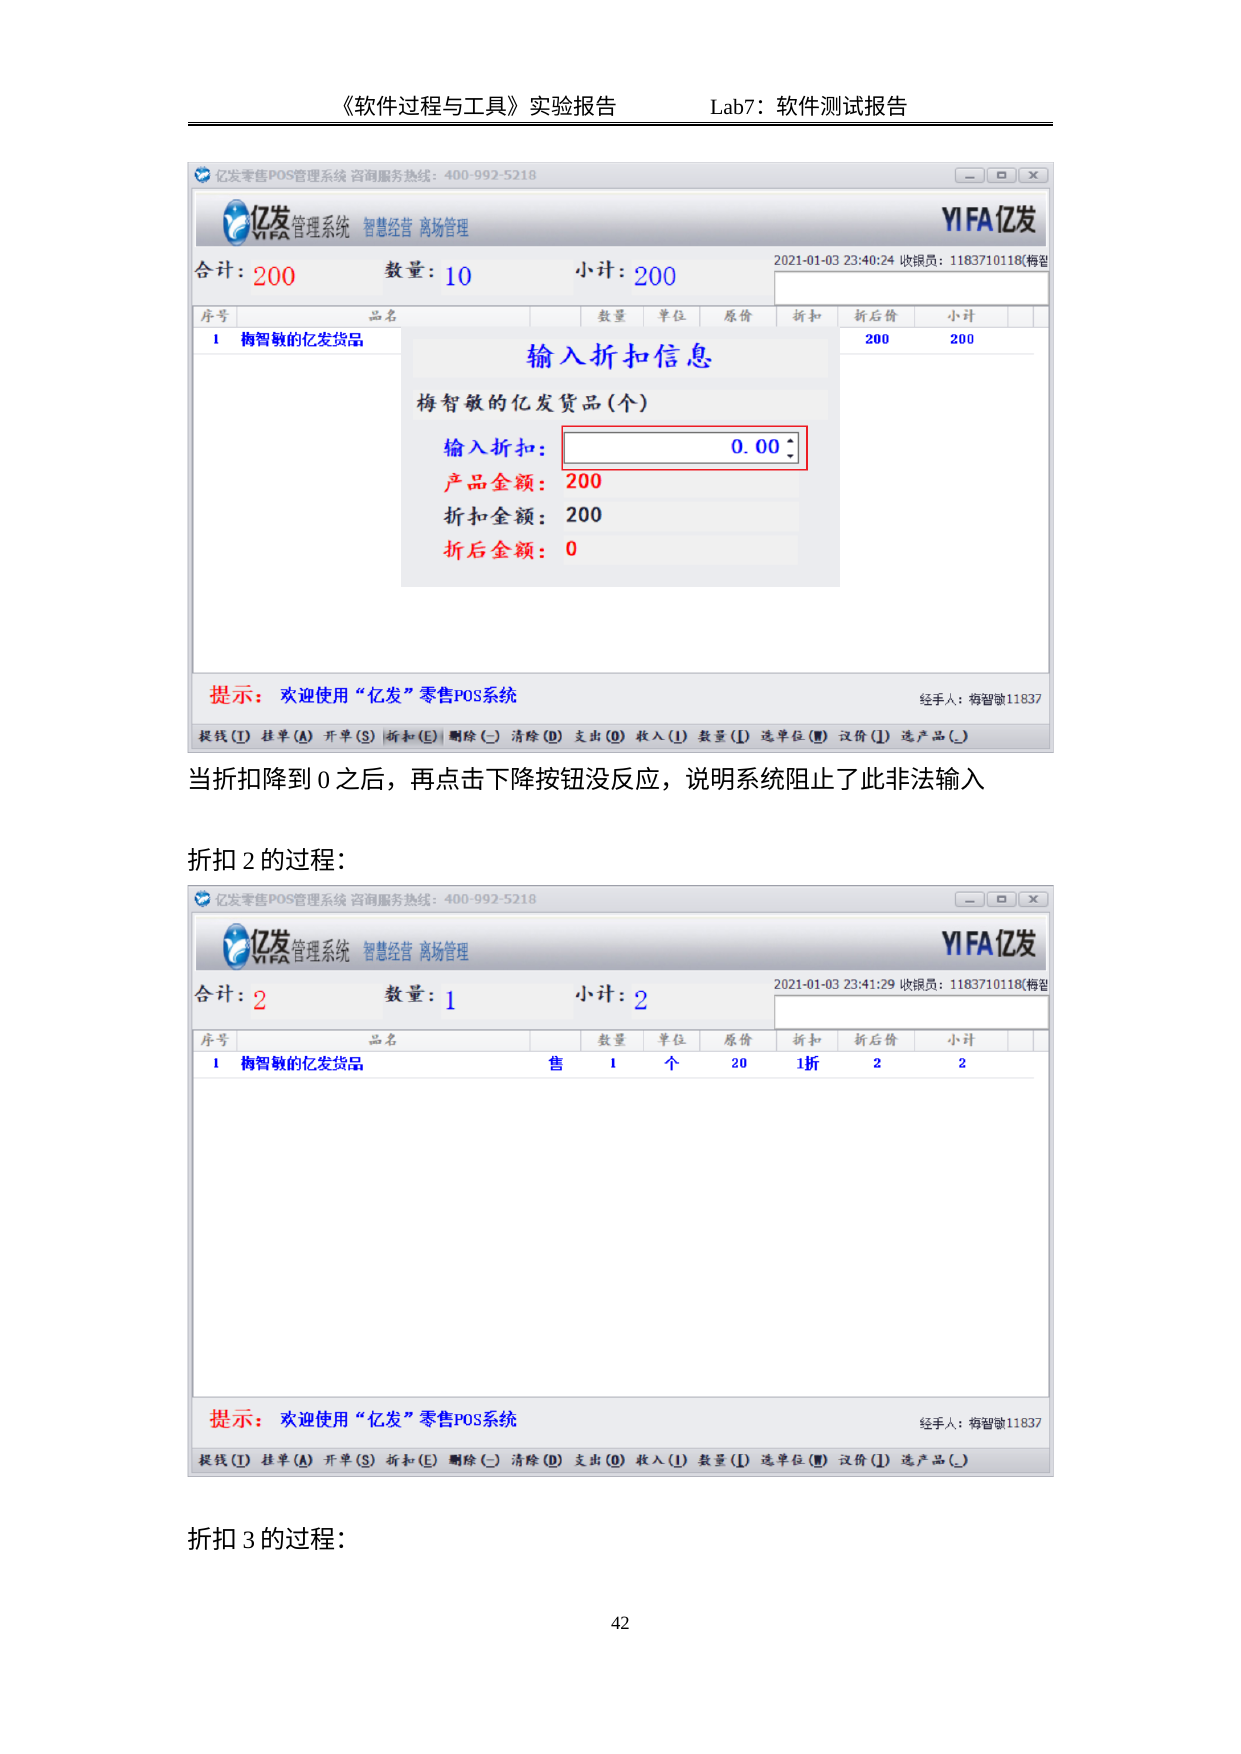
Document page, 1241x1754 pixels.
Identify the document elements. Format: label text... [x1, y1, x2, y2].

picture [187, 885, 1054, 1477]
picture [187, 162, 1054, 753]
text 当折扣降到0之后，再点击下降按钮没反应，说明系统阻止了此非法输入 [187, 759, 1053, 796]
text 折扣2的过程： [187, 841, 1053, 877]
text 折扣3的过程： [187, 1519, 1053, 1555]
